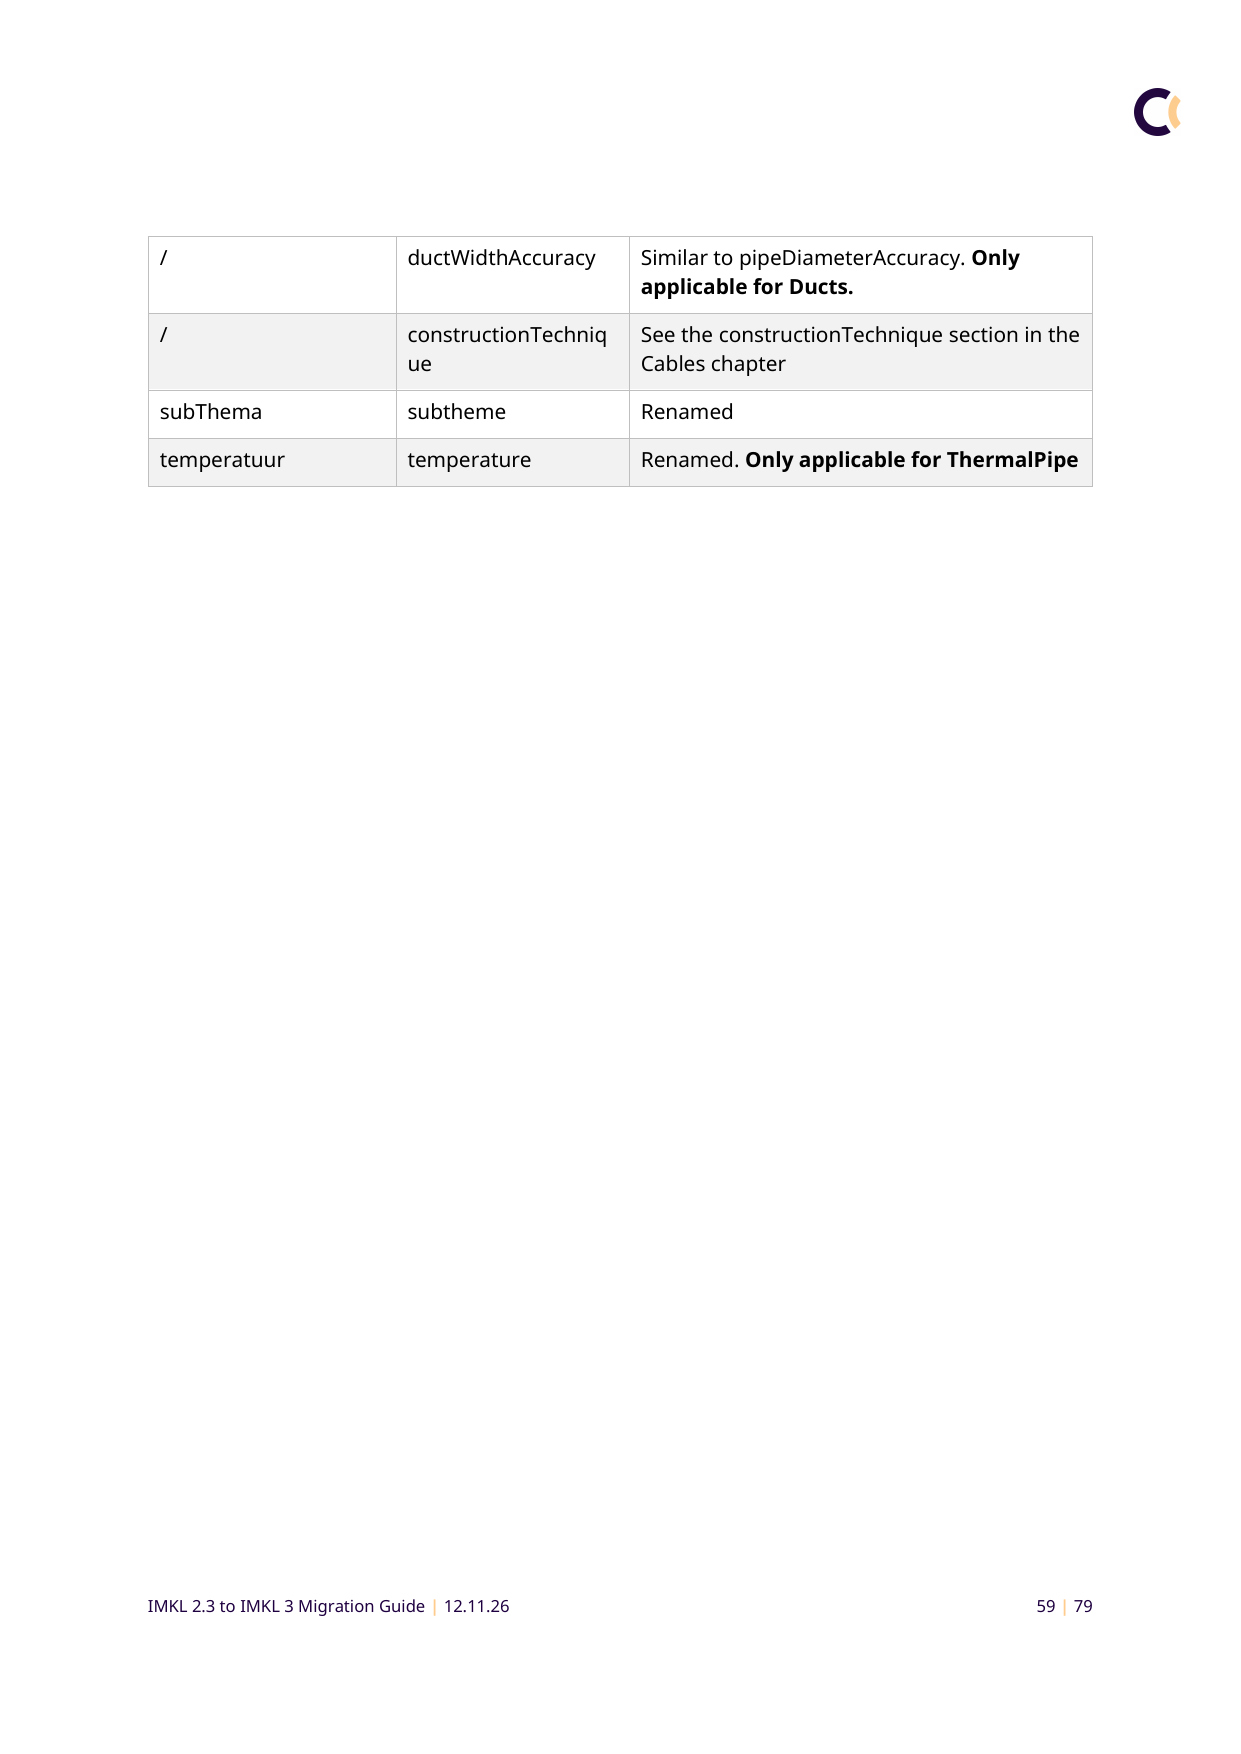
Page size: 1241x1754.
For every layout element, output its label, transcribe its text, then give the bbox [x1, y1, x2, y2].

table_cell subtheme [397, 391, 629, 438]
table_cell / [149, 314, 396, 389]
table_cell temperature [397, 439, 629, 486]
table_cell Similar to pipeDiameterAccuracy. Only applicable for Ducts. [630, 237, 1092, 313]
table_cell constructionTechnique [397, 314, 629, 389]
table_cell temperatuur [149, 439, 396, 486]
table_cell Renamed. Only applicable for ThermalPipe [630, 439, 1092, 486]
table_cell / [149, 237, 396, 313]
table_cell Renamed [630, 391, 1092, 438]
table_cell subThema [149, 391, 396, 438]
table_cell ductWidthAccuracy [397, 237, 629, 313]
picture [1134, 88, 1181, 136]
table_cell See the constructionTechnique section in the Cables chapter [630, 314, 1092, 389]
